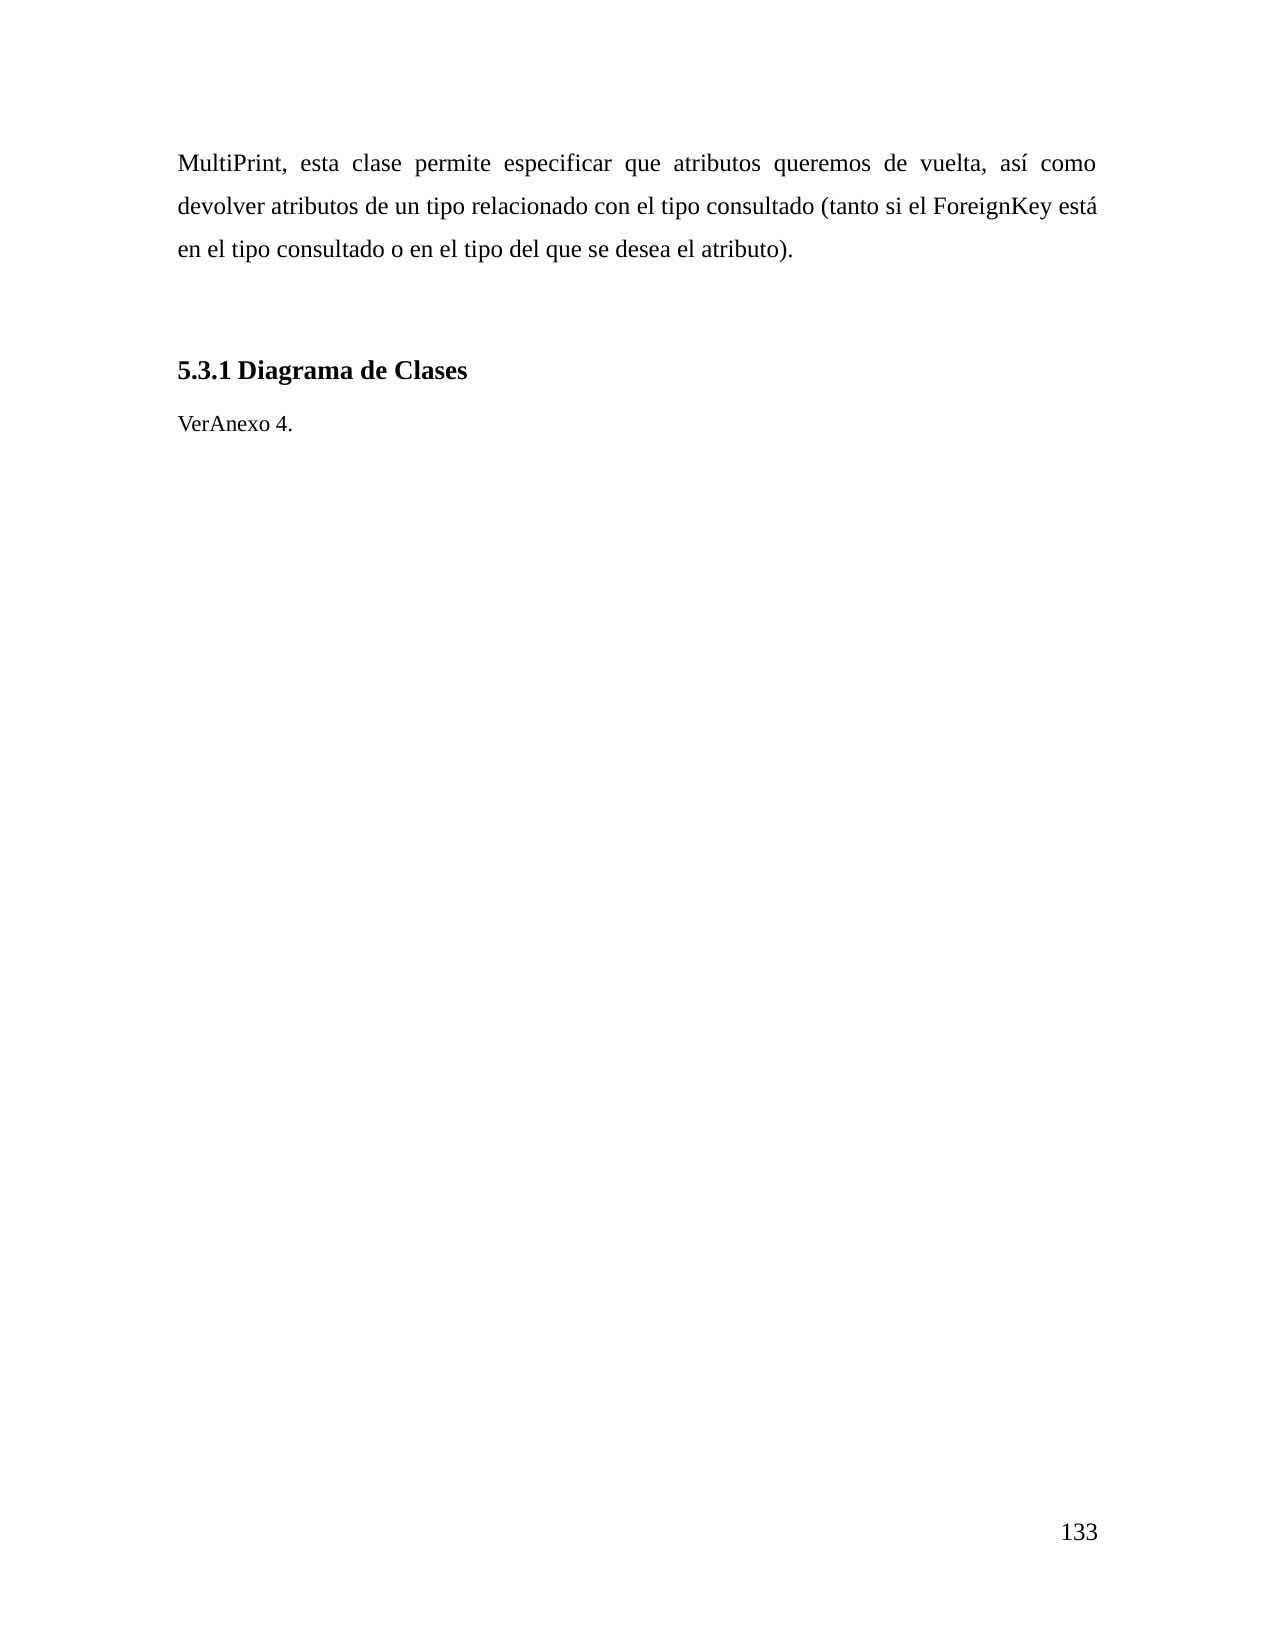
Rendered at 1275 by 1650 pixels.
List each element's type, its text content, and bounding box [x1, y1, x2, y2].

subtitle 5.3.1 Diagrama de Clases [177, 354, 1098, 385]
text VerAnexo 4. [177, 410, 1098, 436]
text MultiPrint, esta clase permite especificar que atributos queremos de vuelta, así como devolver atributos de un tipo relacionado con el tipo consultado (tanto si el ForeignKey está en el tipo consultado o en el tipo del que se desea el atributo). [177, 148, 1098, 263]
